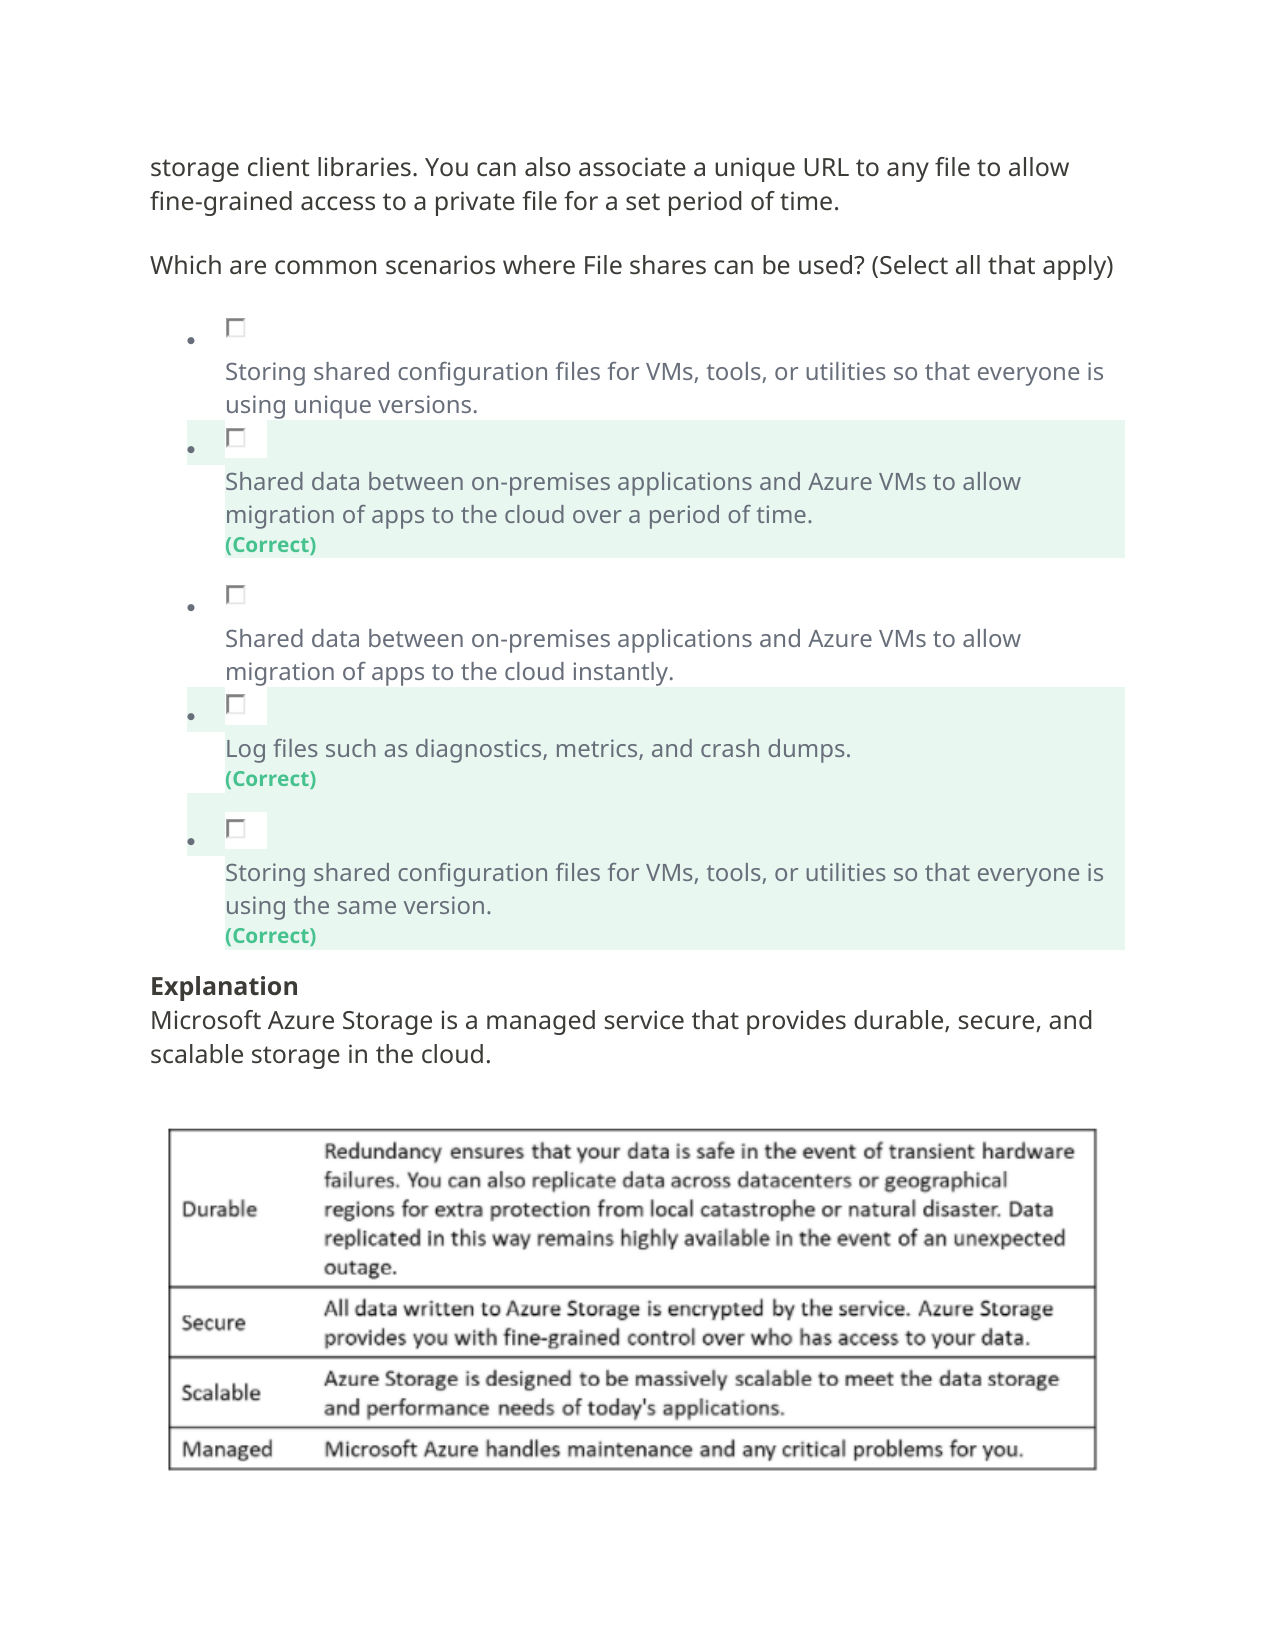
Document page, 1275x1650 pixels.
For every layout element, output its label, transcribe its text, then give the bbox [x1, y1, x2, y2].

text Microsoft Azure Storage is a managed service that provides durable, secure, and scalable storage in the cloud. [150, 1003, 1125, 1071]
picture [150, 1105, 1116, 1488]
list ​ [187, 311, 1125, 355]
list ​ [187, 420, 1125, 465]
text Shared data between on-premises applications and Azure VMs to allow migration of apps to the cloud over a period of time. [225, 465, 1125, 530]
text Storing shared configuration files for VMs, tools, or utilities so that everyone is using the same version. [225, 856, 1125, 921]
text Log files such as diagnostics, metrics, and crash dumps. [225, 732, 1125, 764]
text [150, 150, 1125, 218]
list ​ [187, 577, 1125, 622]
text (Correct) [225, 530, 1125, 558]
text (Correct) [225, 764, 1125, 793]
text Storing shared configuration files for VMs, tools, or utilities so that everyone is using unique versions. [225, 355, 1125, 420]
list ​ [187, 812, 1125, 856]
text (Correct) [225, 921, 1125, 950]
text Which are common scenarios where File shares can be used? (Select all that apply) [150, 247, 1125, 281]
subtitle Explanation [150, 969, 1125, 1003]
list ​ [187, 687, 1125, 732]
text Shared data between on-premises applications and Azure VMs to allow migration of apps to the cloud instantly. [225, 622, 1125, 687]
